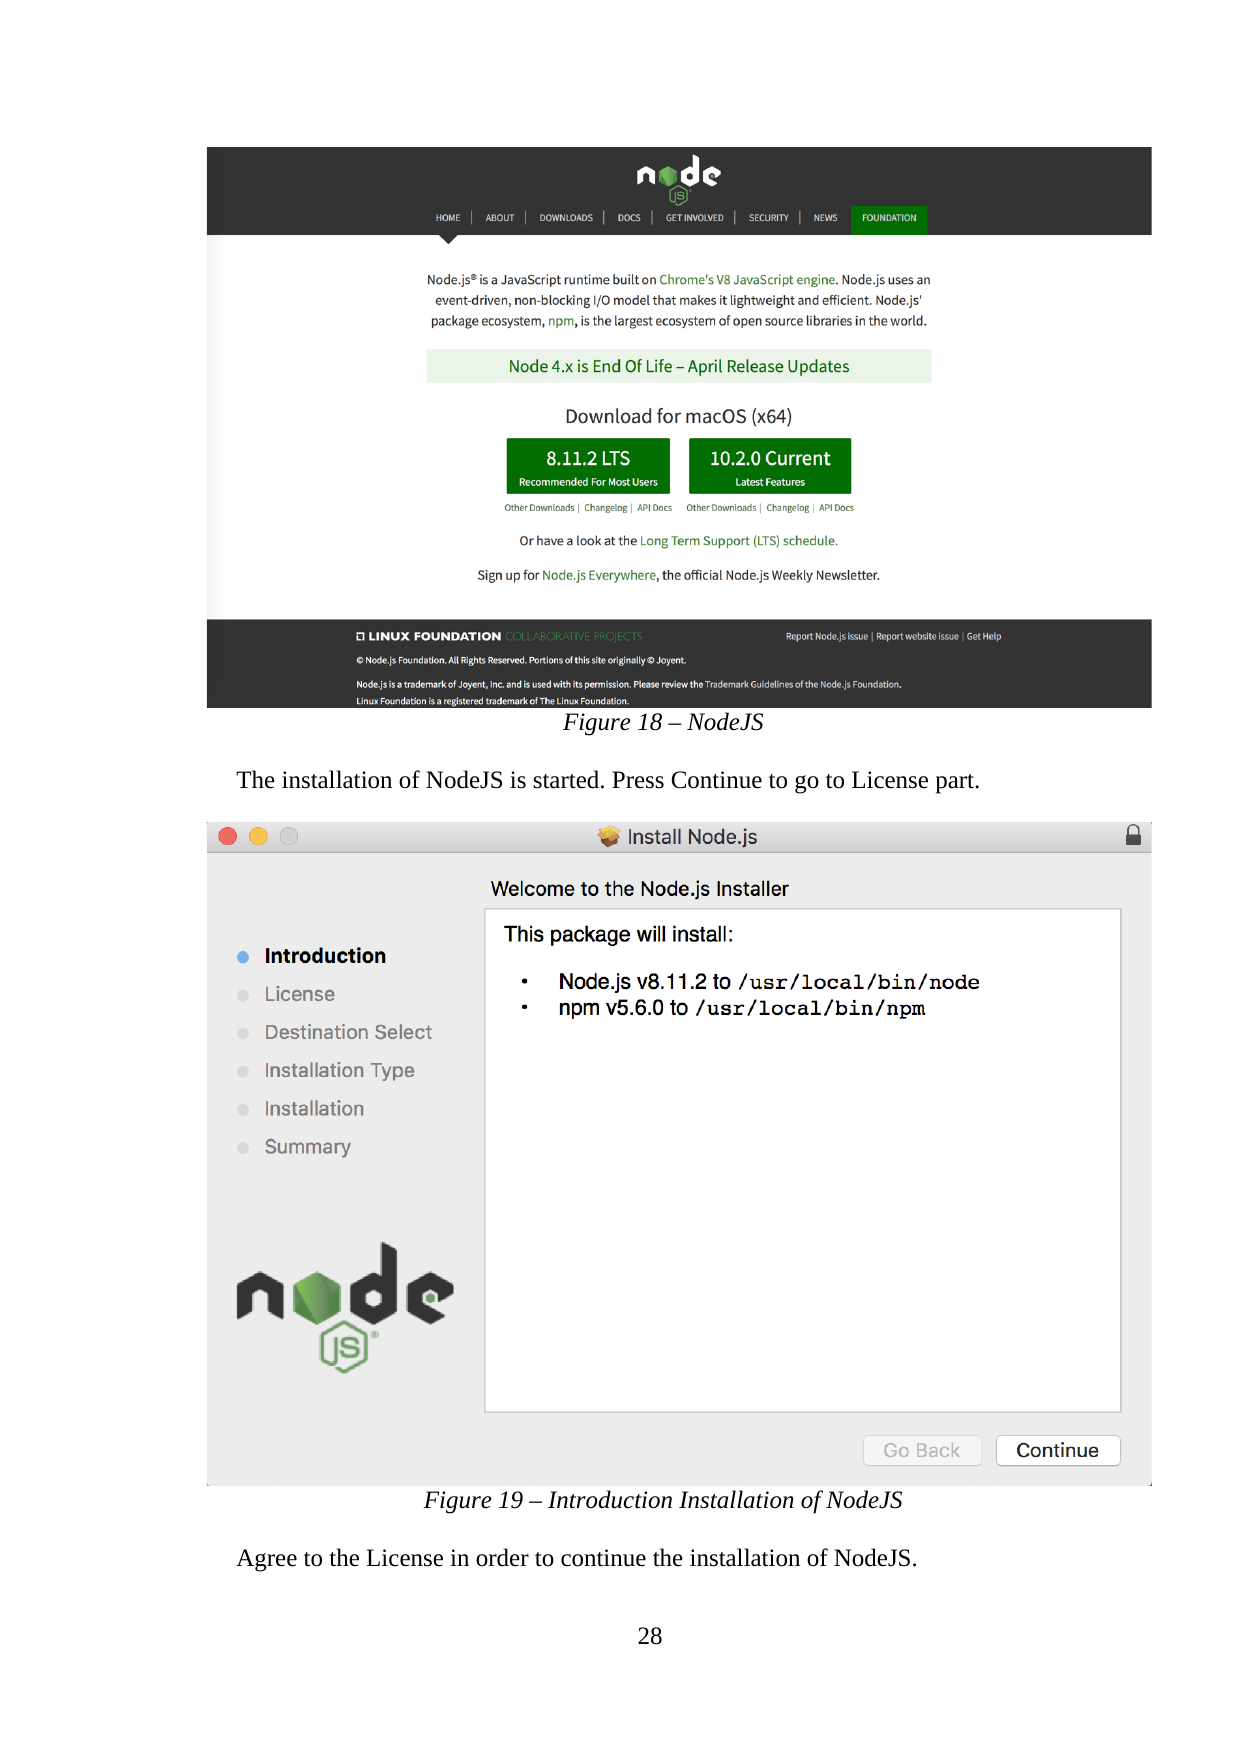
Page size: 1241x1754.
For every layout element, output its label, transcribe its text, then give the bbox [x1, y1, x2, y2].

picture [206, 147, 1152, 708]
text Figure 18 – NodeJS [207, 708, 1122, 736]
text The installation of NodeJS is started. Press Continue to go to License part. [207, 765, 1122, 793]
text Figure 19 – Introduction Installation of NodeJS [207, 1486, 1122, 1514]
picture [206, 822, 1152, 1486]
text Agree to the License in order to continue the installation of NodeJS. [207, 1543, 1122, 1572]
